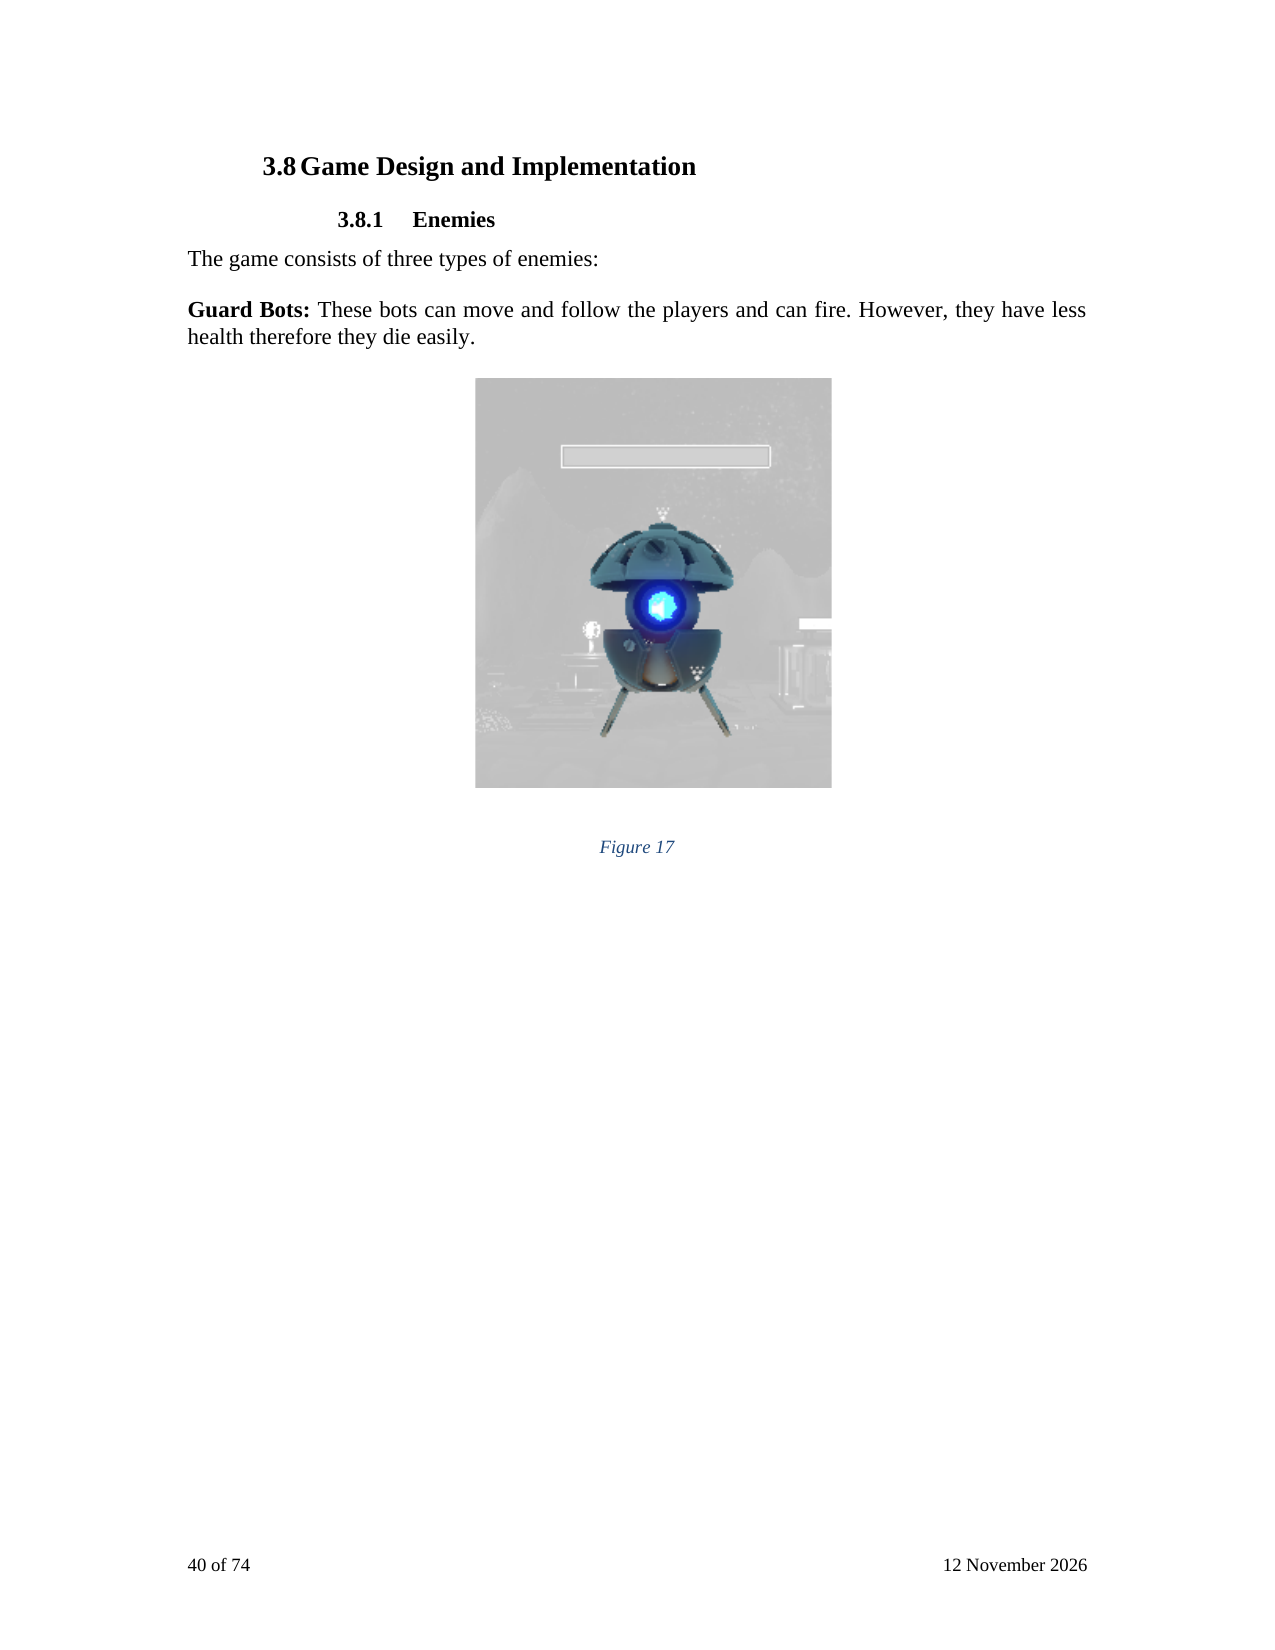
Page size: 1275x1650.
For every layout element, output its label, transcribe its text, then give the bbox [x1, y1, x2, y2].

picture [475, 378, 832, 788]
subtitle Enemies [337, 206, 1087, 232]
text Guard Bots: These bots can move and follow the players and can fire. However, they have less health therefore they die easily. [187, 296, 1087, 349]
text The game consists of three types of enemies: [187, 245, 1087, 271]
text Figure 17 [187, 836, 1087, 858]
subtitle Game Design and Implementation [262, 150, 1087, 181]
